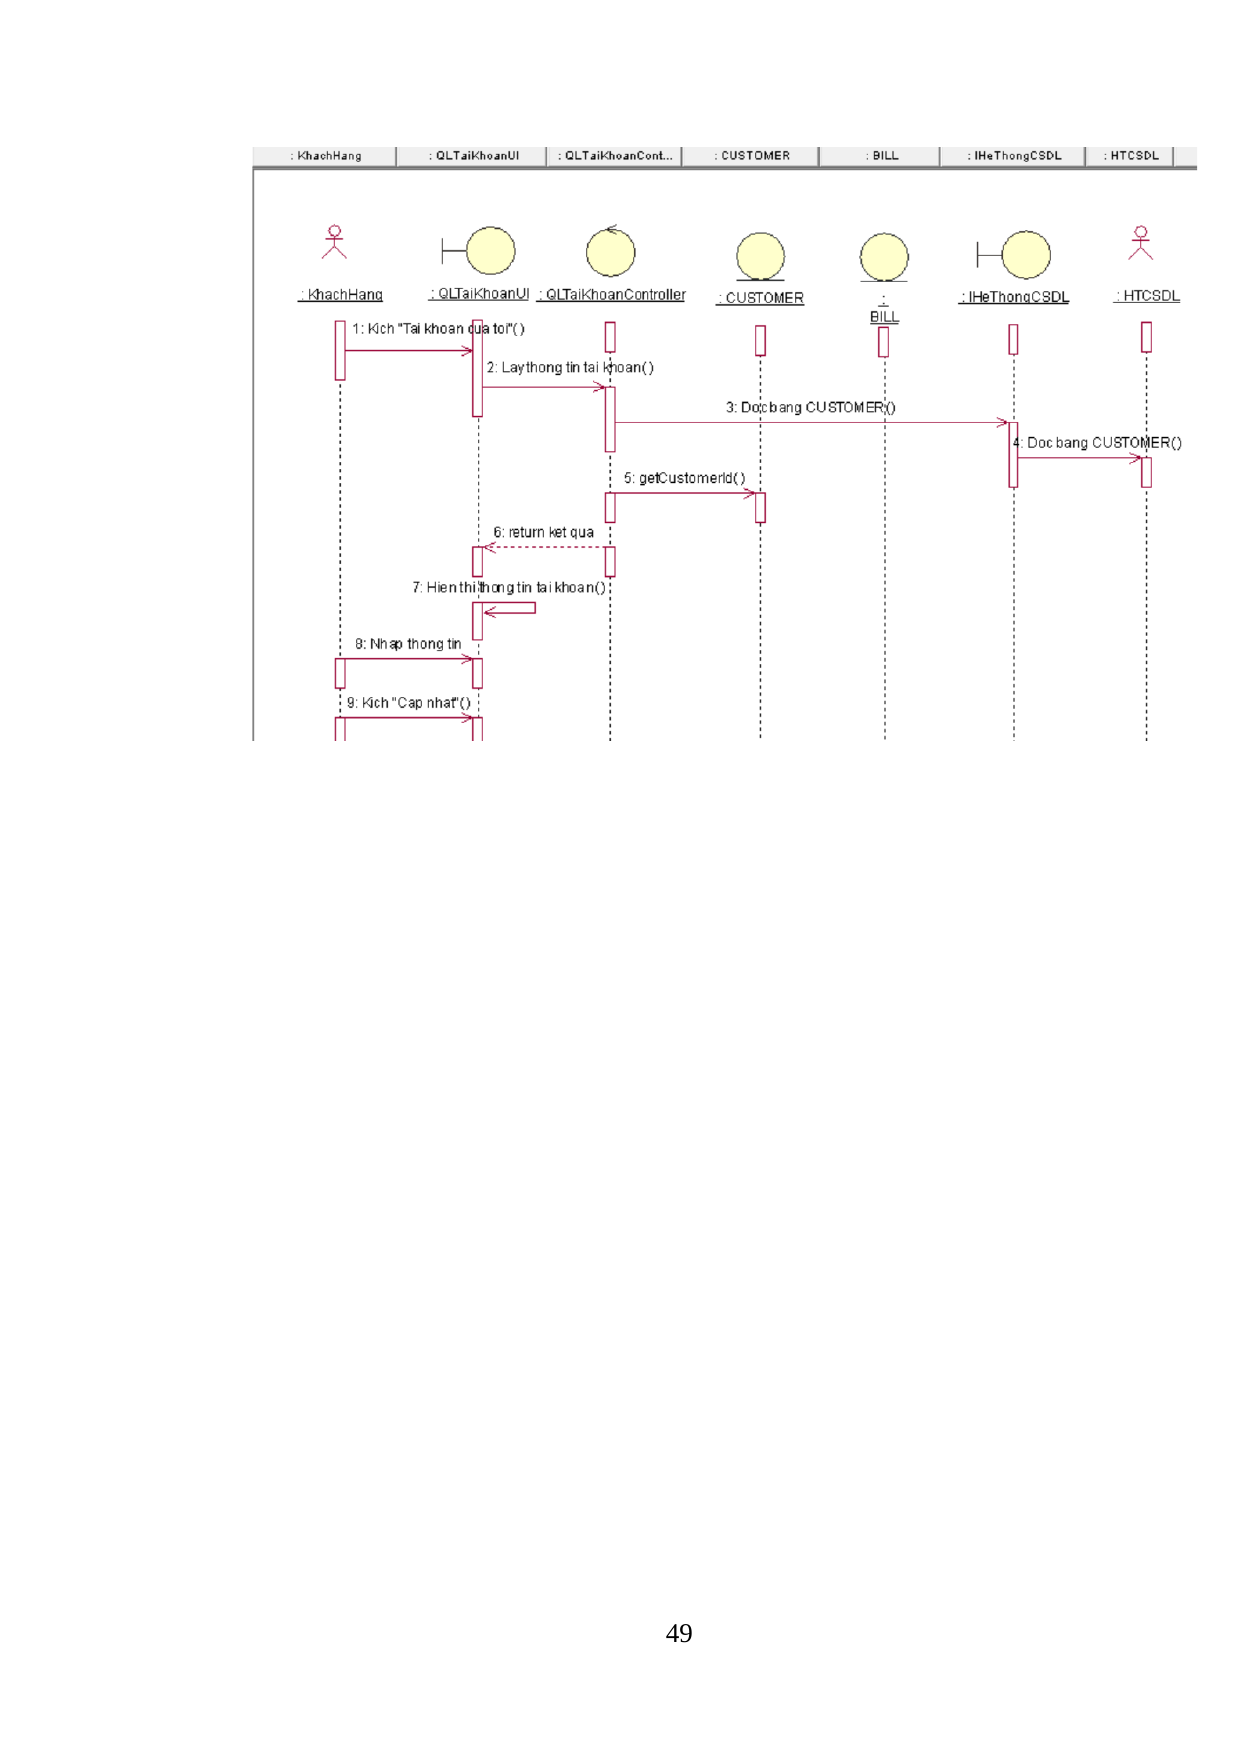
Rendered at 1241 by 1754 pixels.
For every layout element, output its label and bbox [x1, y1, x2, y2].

picture [252, 147, 1198, 741]
